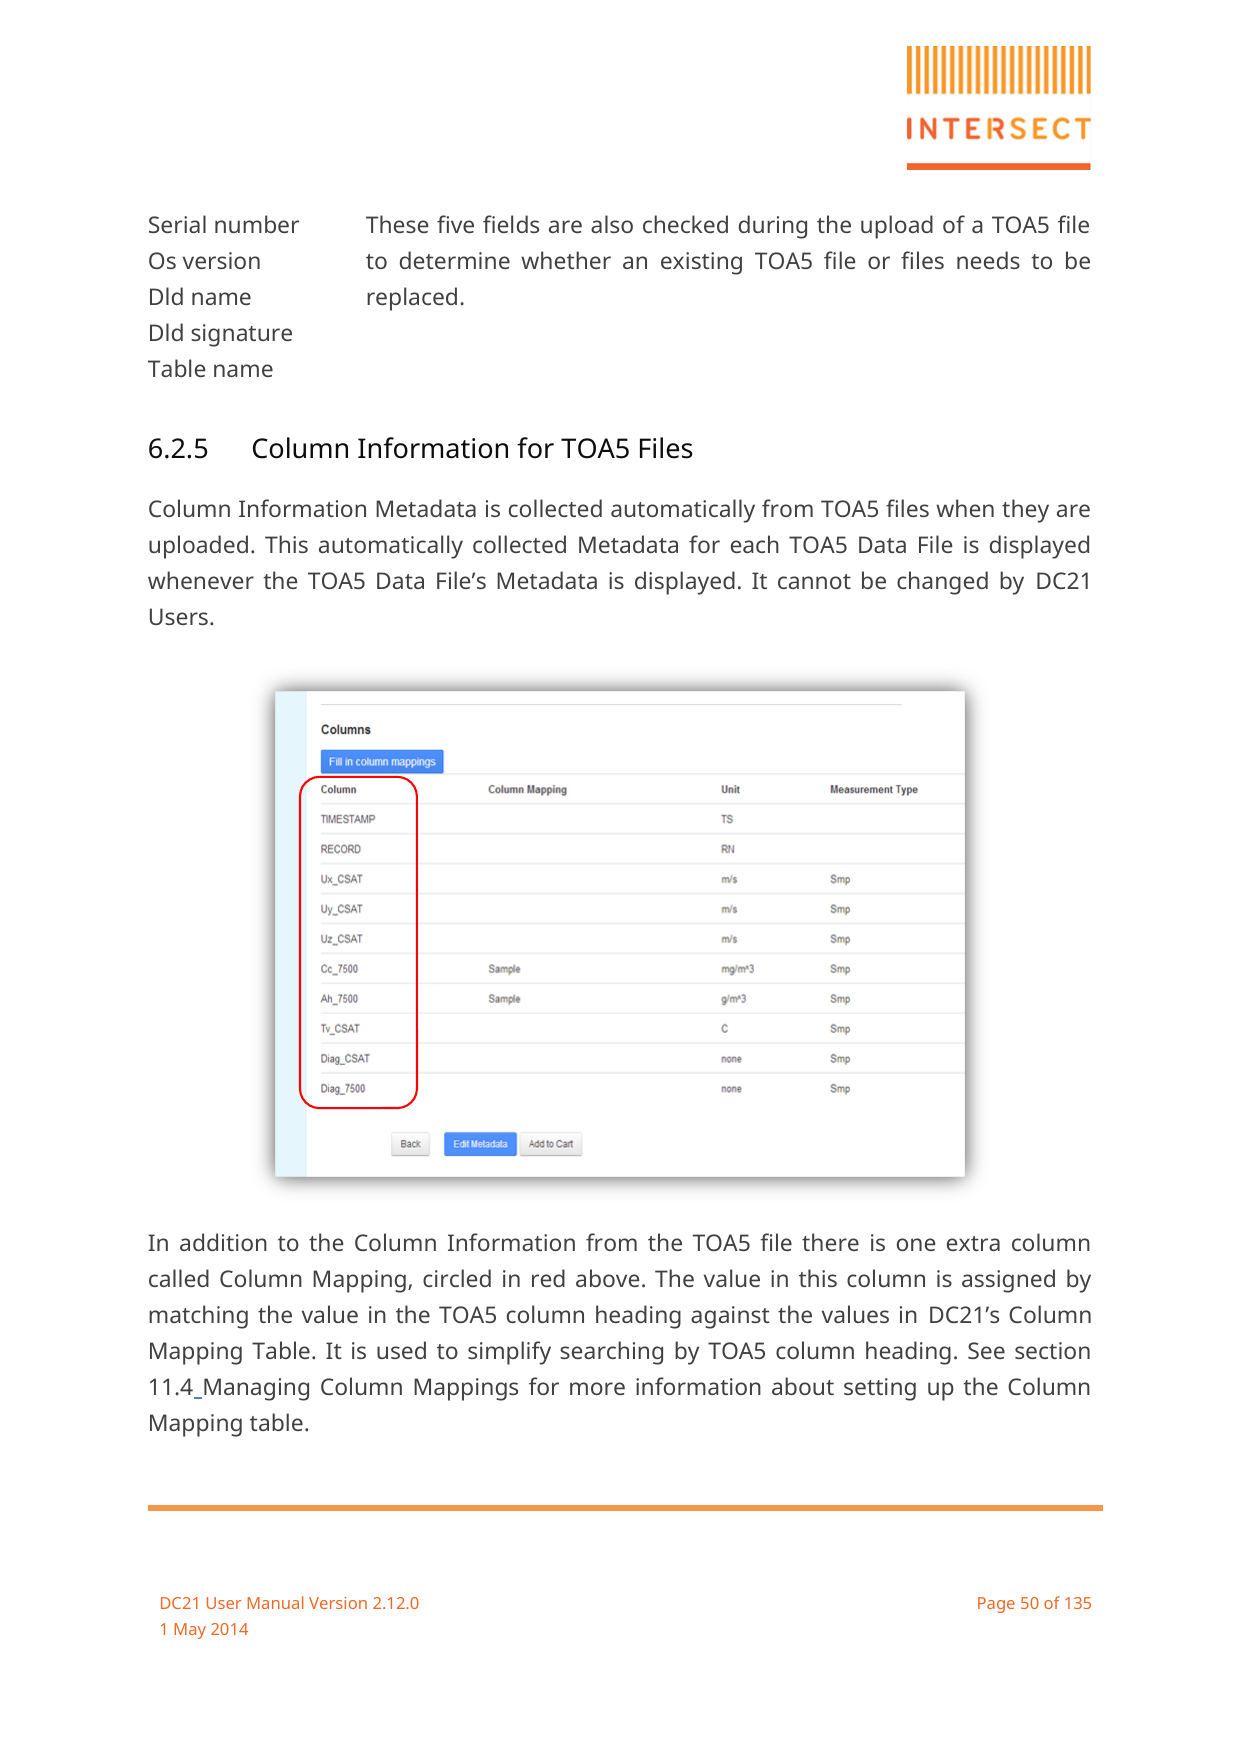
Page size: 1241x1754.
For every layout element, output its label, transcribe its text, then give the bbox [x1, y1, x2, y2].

picture [905, 44, 1093, 172]
picture [241, 657, 999, 1211]
text Column Information Metadata is collected automatically from TOA5 files when they are uploaded. This automatically collected Metadata for each TOA5 Data File is displayed whenever the TOA5 Data File’s Metadata is displayed. It cannot be changed by DC21 Users. [148, 493, 1092, 632]
table_cell These five fields are also checked during the upload of a TOA5 file to determine whether an existing TOA5 file or files needs to be replaced. [354, 197, 1103, 409]
subtitle Column Information for TOA5 Files [148, 429, 1092, 466]
table_cell Serial number Os version Dld name Dld signature Table name [136, 197, 354, 409]
text In addition to the Column Information from the TOA5 file there is one extra column called Column Mapping, circled in red above. The value in this column is assigned by matching the value in the TOA5 column heading against the values in DC21’s Column Mapping Table. It is used to simplify searching by TOA5 column heading. See section 11.3 Managing Column Mappings for more information about setting up the Column Mapping table. [148, 1227, 1092, 1438]
